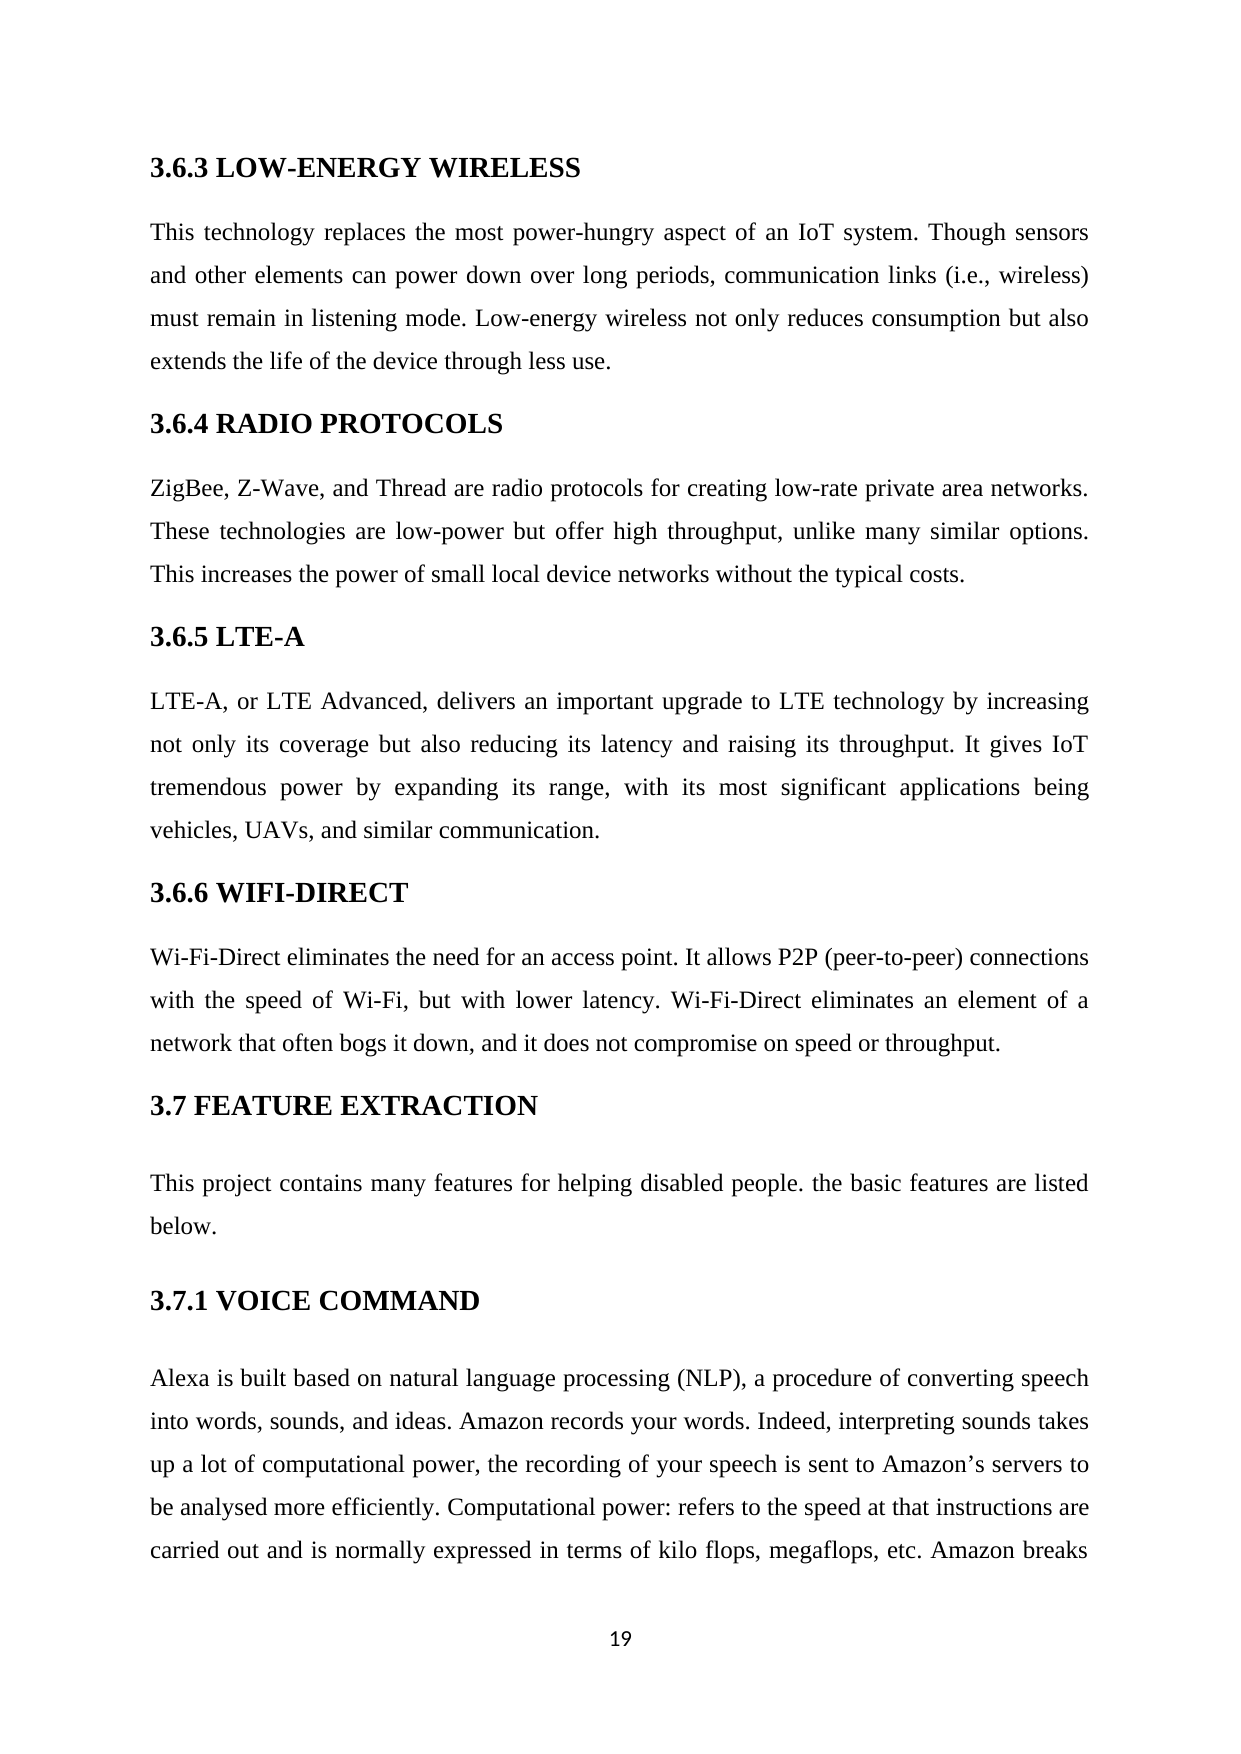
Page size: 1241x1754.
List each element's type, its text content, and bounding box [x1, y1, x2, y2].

subtitle 3.7 FEATURE EXTRACTION [150, 1088, 1090, 1122]
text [150, 1363, 1090, 1564]
text LTE-A, or LTE Advanced, delivers an important upgrade to LTE technology by increasing not only its coverage but also reducing its latency and raising its throughput. It gives IoT tremendous power by expanding its range, with its most significant applications being vehicles, UAVs, and similar communication. [150, 686, 1090, 844]
subtitle 3.7.1 VOICE COMMAND [150, 1283, 1090, 1317]
text ZigBee, Z-Wave, and Thread are radio protocols for creating low-rate private area networks. These technologies are low-power but offer high throughput, unlike many similar options. This increases the power of small local device networks without the typical costs. [150, 473, 1090, 588]
subtitle 3.6.4 RADIO PROTOCOLS [150, 406, 1090, 440]
subtitle 3.6.3 LOW-ENERGY WIRELESS [150, 150, 1090, 183]
text This technology replaces the most power-hungry aspect of an IoT system. Though sensors and other elements can power down over long periods, communication links (i.e., wireless) must remain in listening mode. Low-energy wireless not only reduces consumption but also extends the life of the device through less use. [150, 217, 1090, 375]
text This project contains many features for helping disabled people. the basic features are listed below. [150, 1168, 1090, 1240]
text Wi-Fi-Direct eliminates the need for an access point. It allows P2P (peer-to-peer) connections with the speed of Wi-Fi, but with lower latency. Wi-Fi-Direct eliminates an element of a network that often bogs it down, and it does not compromise on speed or throughput. [150, 942, 1090, 1057]
subtitle 3.6.6 WIFI-DIRECT [150, 875, 1090, 909]
subtitle 3.6.5 LTE-A [150, 619, 1090, 653]
